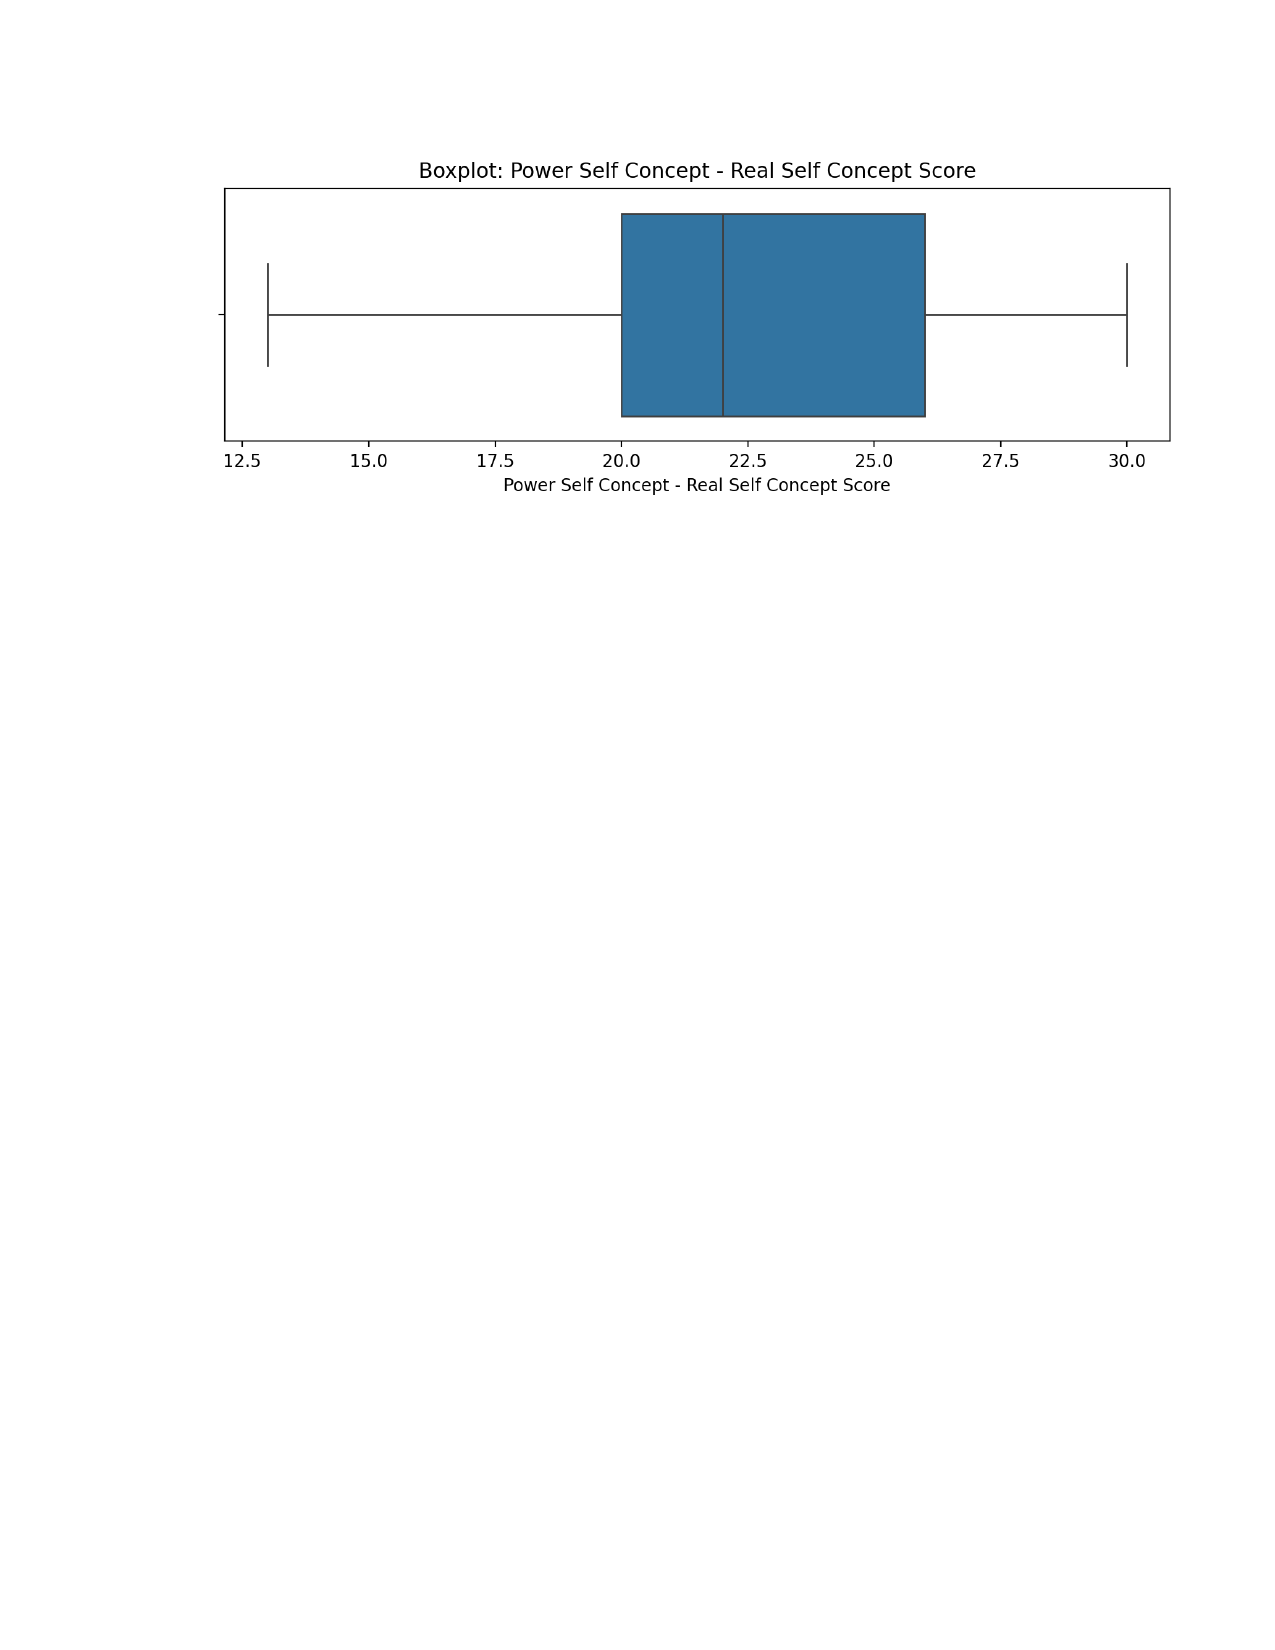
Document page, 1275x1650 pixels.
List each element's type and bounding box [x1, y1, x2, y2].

picture [206, 150, 1182, 507]
